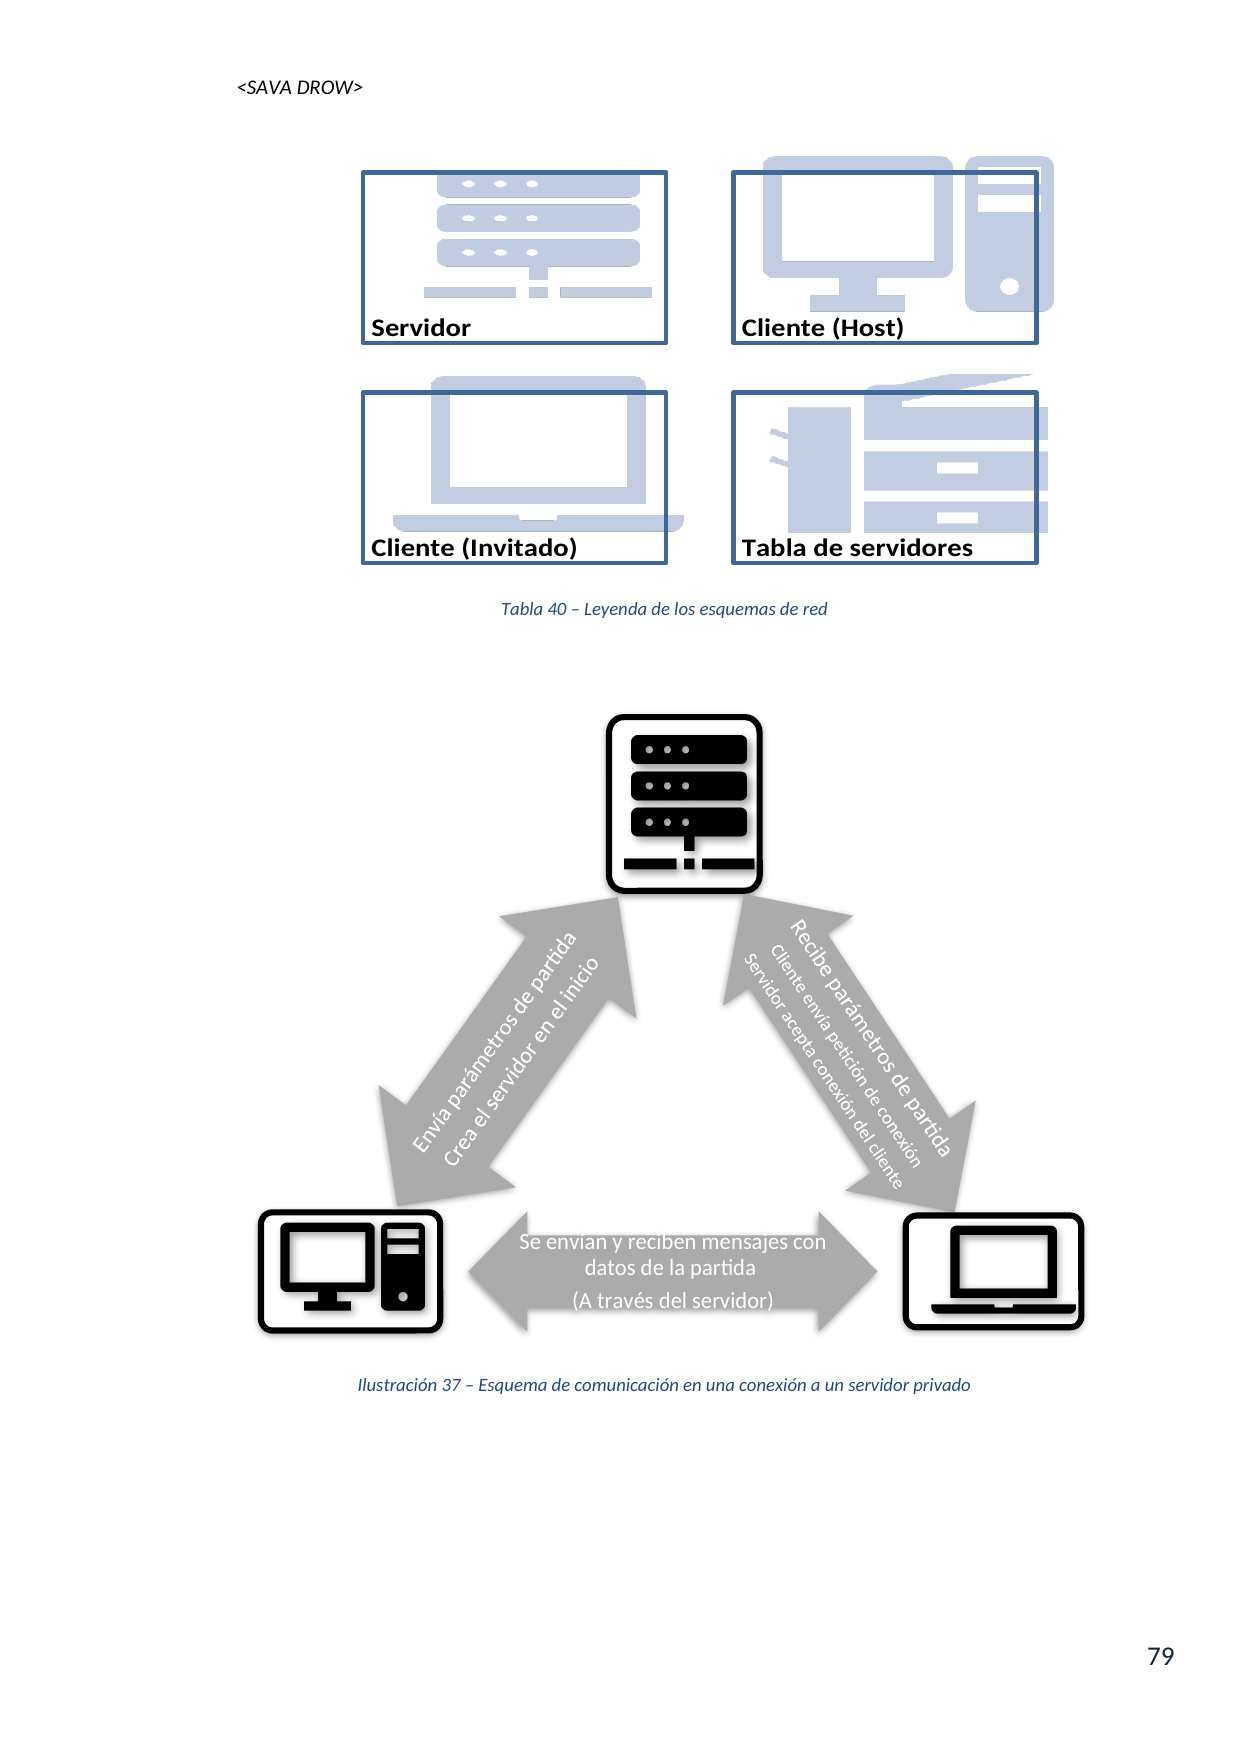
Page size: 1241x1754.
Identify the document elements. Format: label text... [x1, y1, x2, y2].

picture [759, 175, 1034, 313]
picture [602, 715, 776, 889]
picture [389, 154, 687, 313]
picture [389, 374, 687, 533]
picture [389, 175, 664, 313]
picture [759, 154, 1057, 313]
picture [928, 1194, 1079, 1345]
picture [759, 395, 1034, 533]
picture [277, 1191, 428, 1342]
picture [389, 395, 664, 533]
picture [759, 374, 1057, 533]
